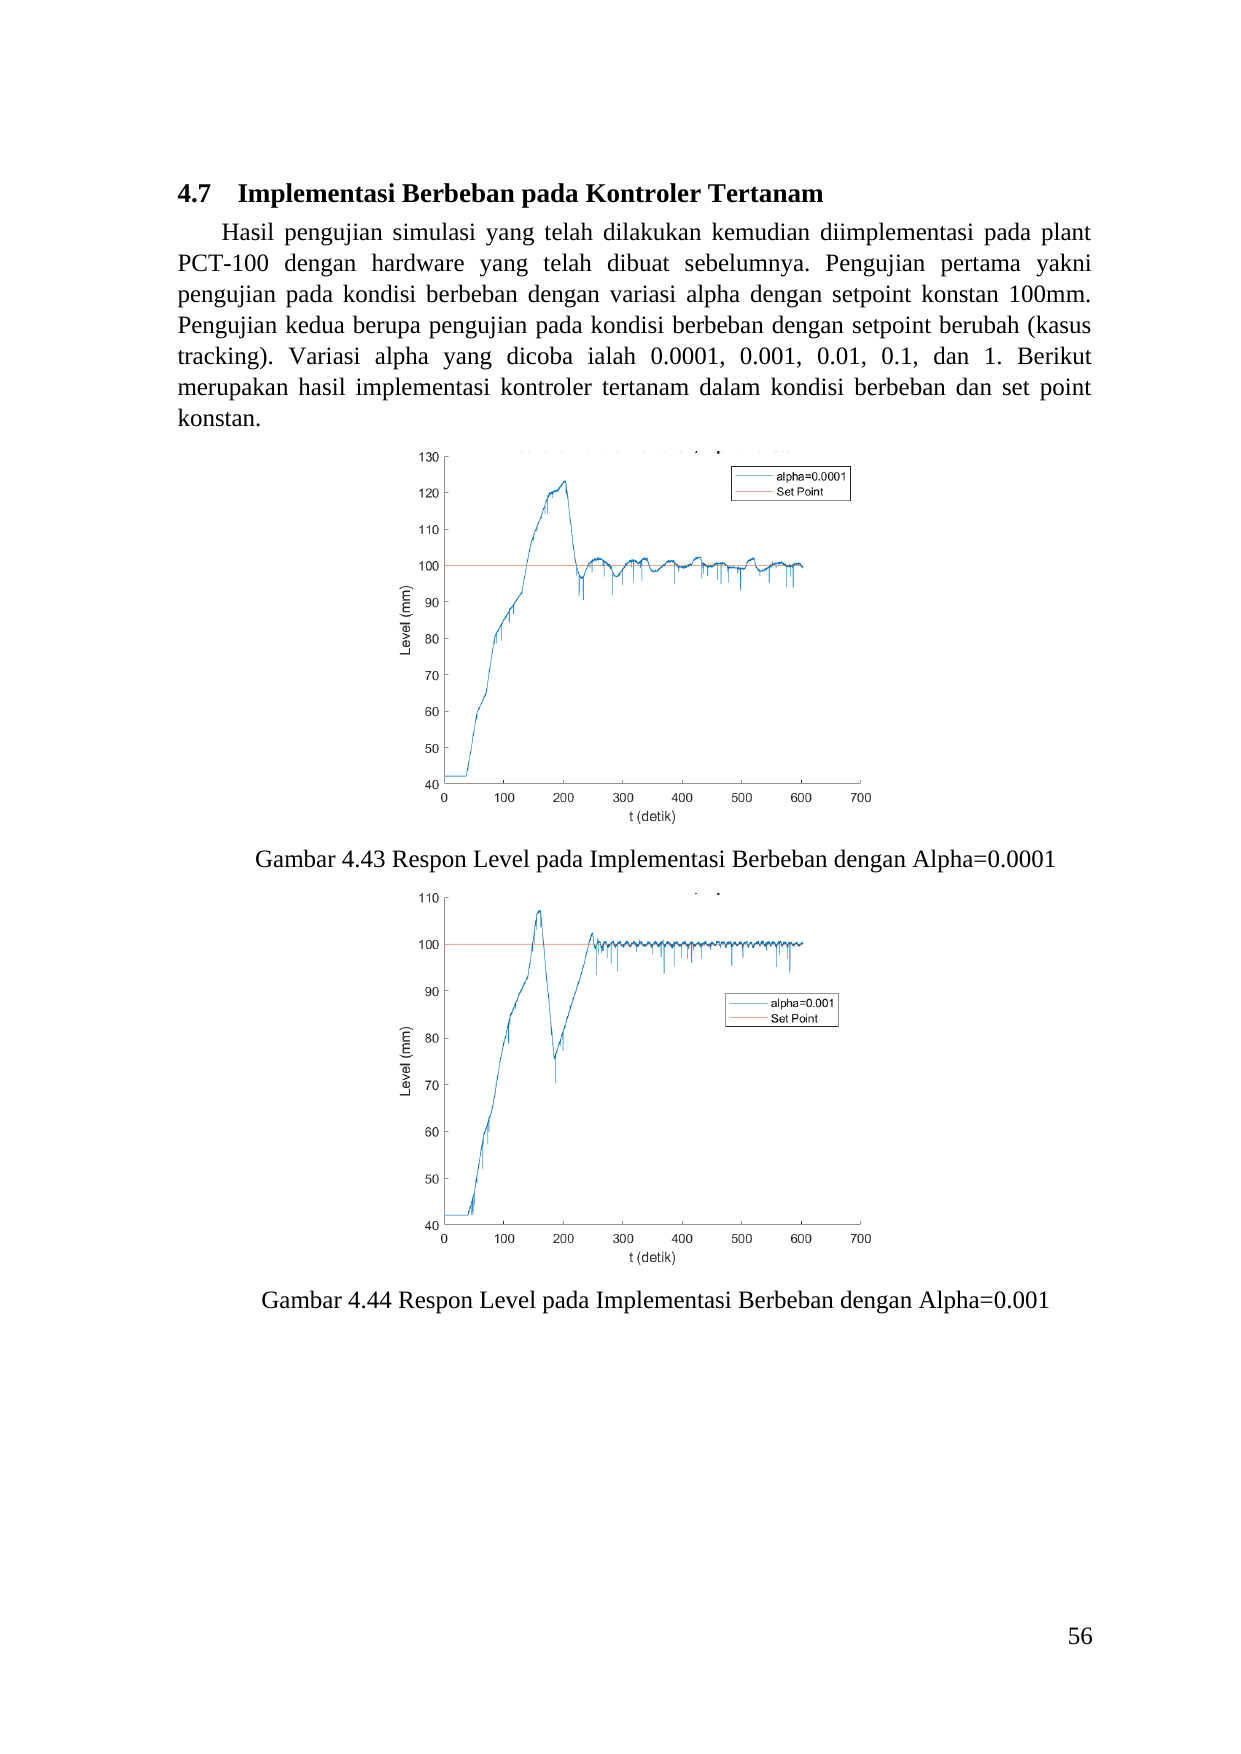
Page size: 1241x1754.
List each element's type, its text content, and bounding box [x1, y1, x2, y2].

picture [398, 451, 872, 825]
picture [398, 893, 872, 1266]
subtitle Implementasi Berbeban pada Kontroler Tertanam [177, 177, 1092, 208]
text Hasil pengujian simulasi yang telah dilakukan kemudian diimplementasi pada plant PCT-100 dengan hardware yang telah dibuat sebelumnya. Pengujian pertama yakni pengujian pada kondisi berbeban dengan variasi alpha dengan setpoint konstan 100mm. Pengujian kedua berupa pengujian pada kondisi berbeban dengan setpoint berubah (kasus tracking). Variasi alpha yang dicoba ialah 0.0001, 0.001, 0.01, 0.1, dan 1. Berikut merupakan hasil implementasi kontroler tertanam dalam kondisi berbeban dan set point konstan. [177, 217, 1092, 432]
